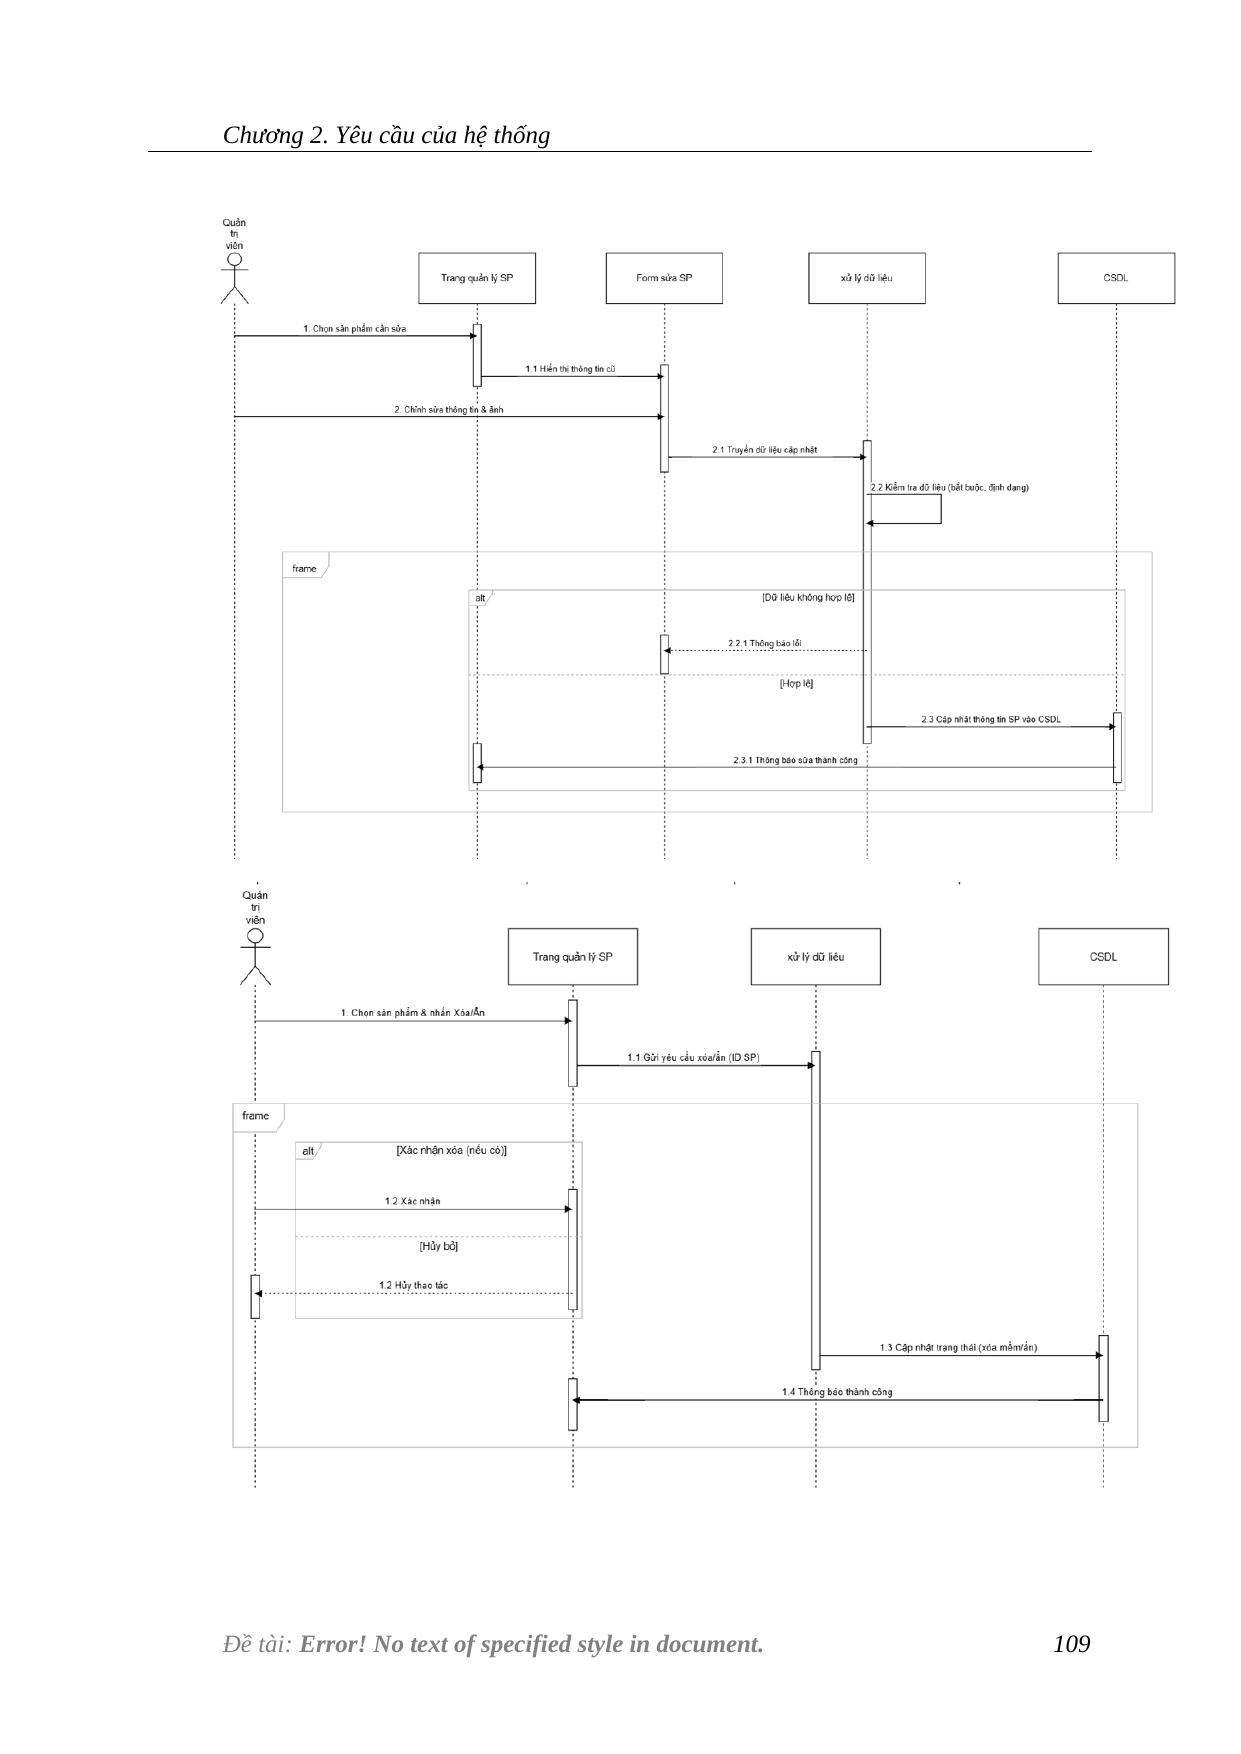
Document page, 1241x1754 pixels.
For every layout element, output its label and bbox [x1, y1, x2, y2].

picture [206, 880, 1181, 1504]
picture [206, 206, 1182, 859]
